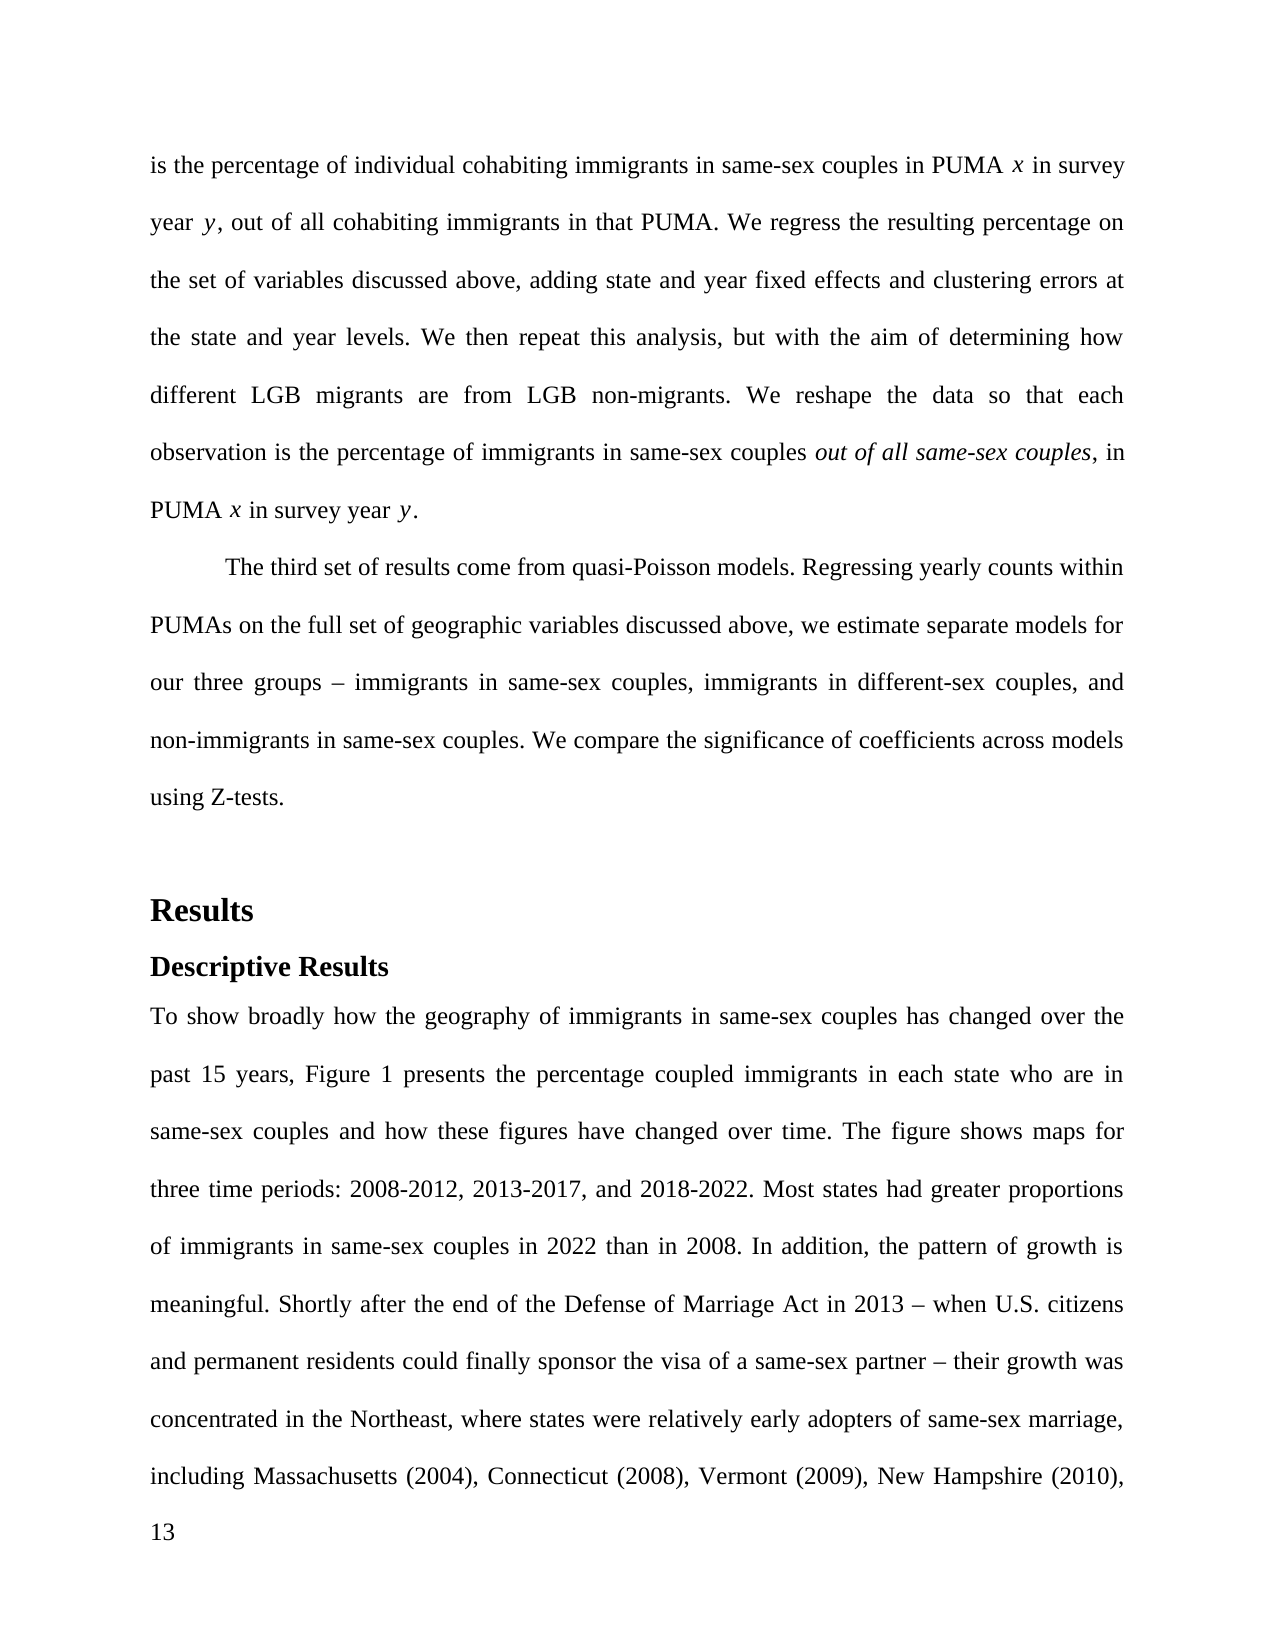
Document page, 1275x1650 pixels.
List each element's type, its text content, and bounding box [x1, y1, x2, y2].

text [150, 150, 1125, 524]
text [150, 1001, 1125, 1490]
subtitle Results [150, 890, 1125, 928]
subtitle Descriptive Results [150, 949, 1125, 983]
text The third set of results come from quasi-Poisson models. Regressing yearly counts within PUMAs on the full set of geographic variables discussed above, we estimate separate models for our three groups – immigrants in same-sex couples, immigrants in different-sex couples, and non-immigrants in same-sex couples. We compare the significance of coefficients across models using Z-tests. [150, 552, 1125, 811]
